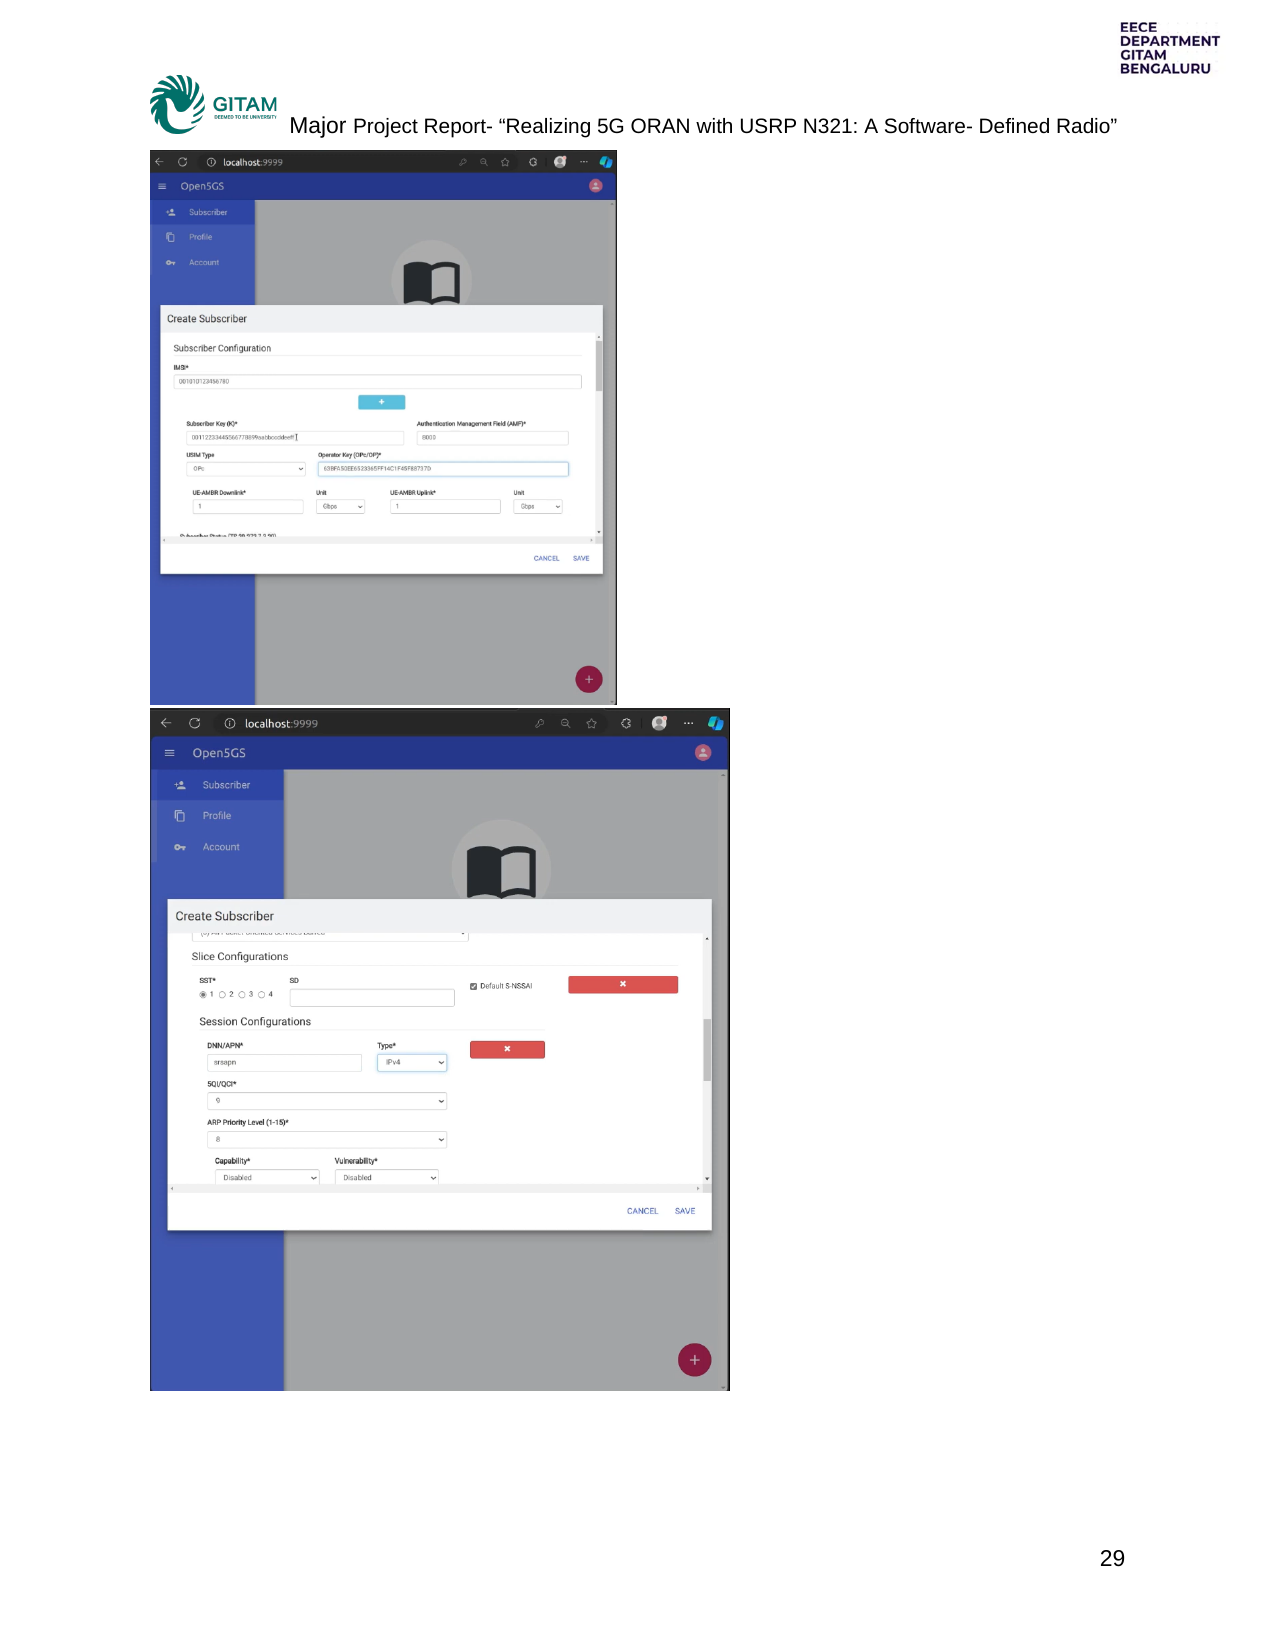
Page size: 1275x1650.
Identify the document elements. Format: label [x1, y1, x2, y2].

picture [150, 708, 730, 1391]
picture [150, 150, 617, 705]
picture [150, 75, 277, 134]
picture [1117, 15, 1229, 79]
